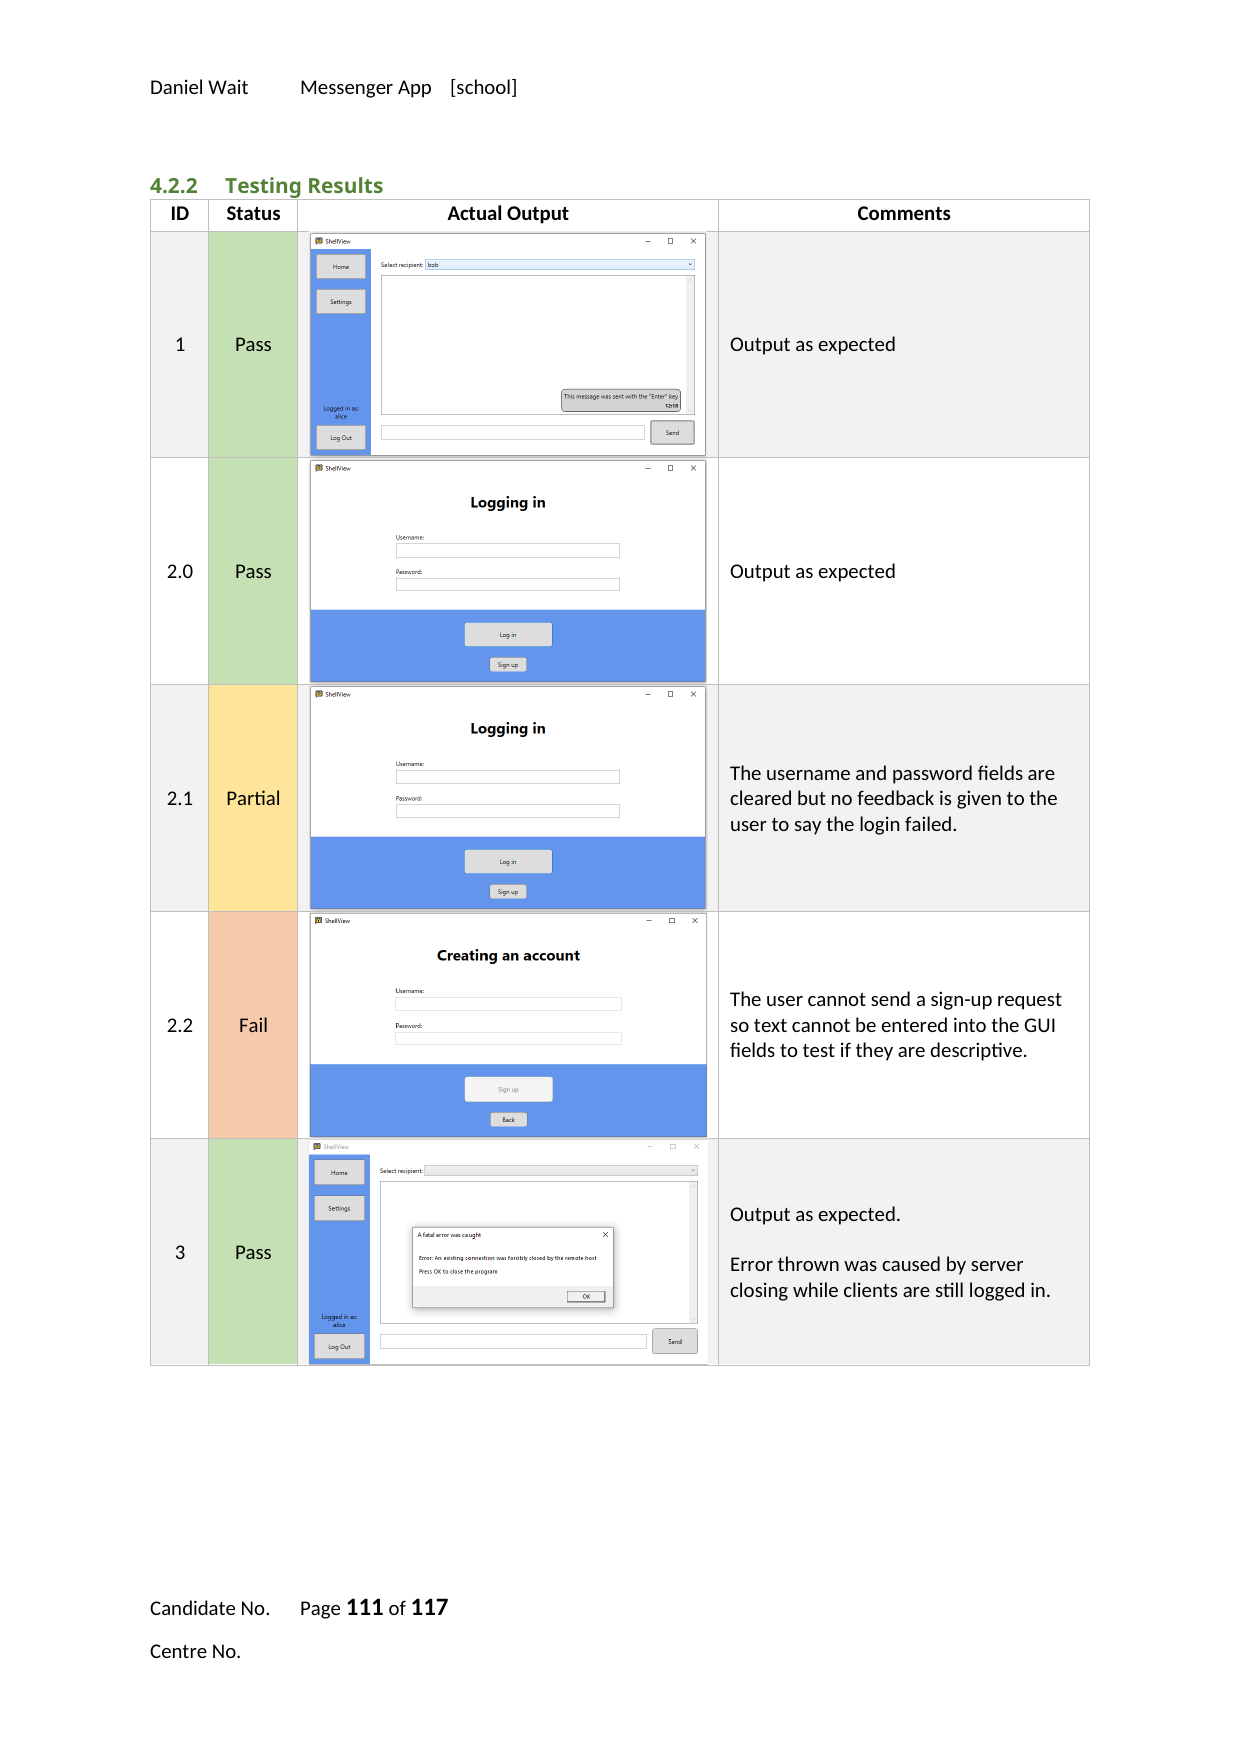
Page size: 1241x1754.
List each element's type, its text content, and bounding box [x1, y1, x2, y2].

table_cell Pass [209, 232, 297, 457]
table_header Status [209, 200, 297, 231]
table_cell [298, 232, 308, 457]
table_cell 1 [151, 232, 208, 457]
table_cell Output as expected [719, 232, 1089, 457]
table_cell Pass [209, 458, 297, 684]
picture [308, 912, 708, 1365]
table_cell 2.0 [151, 458, 208, 684]
table_cell Partial [209, 685, 297, 911]
table_cell [298, 685, 308, 911]
table_cell 2.1 [151, 685, 208, 911]
table_header Actual Output [298, 200, 718, 231]
table_cell The username and password fields are cleared but no feedback is given to the user to say the login failed. [719, 685, 1089, 911]
subtitle Testing Results [150, 171, 1090, 199]
table_cell 2.2 [151, 912, 208, 1138]
table_cell [298, 1139, 308, 1364]
table_cell [298, 458, 308, 684]
table_cell [708, 912, 718, 1138]
table_cell [708, 1139, 718, 1364]
table_header ID [151, 200, 208, 231]
table_cell Output as expected [719, 458, 1089, 684]
table_cell [708, 685, 718, 911]
table_cell [707, 232, 718, 457]
table_cell Fail [209, 912, 297, 1138]
table_cell The user cannot send a sign-up request so text cannot be entered into the GUI fields to test if they are descriptive. [719, 912, 1089, 1138]
table_cell Pass [209, 1139, 297, 1364]
table_cell Output as expected. Error thrown was caused by server closing while clients are still logged in. [719, 1139, 1089, 1364]
table_cell [298, 912, 308, 1138]
table_header Comments [719, 200, 1089, 231]
table_cell [708, 458, 718, 684]
picture [308, 685, 708, 911]
picture [308, 458, 708, 684]
table_cell 3 [151, 1139, 208, 1364]
picture [308, 231, 707, 457]
